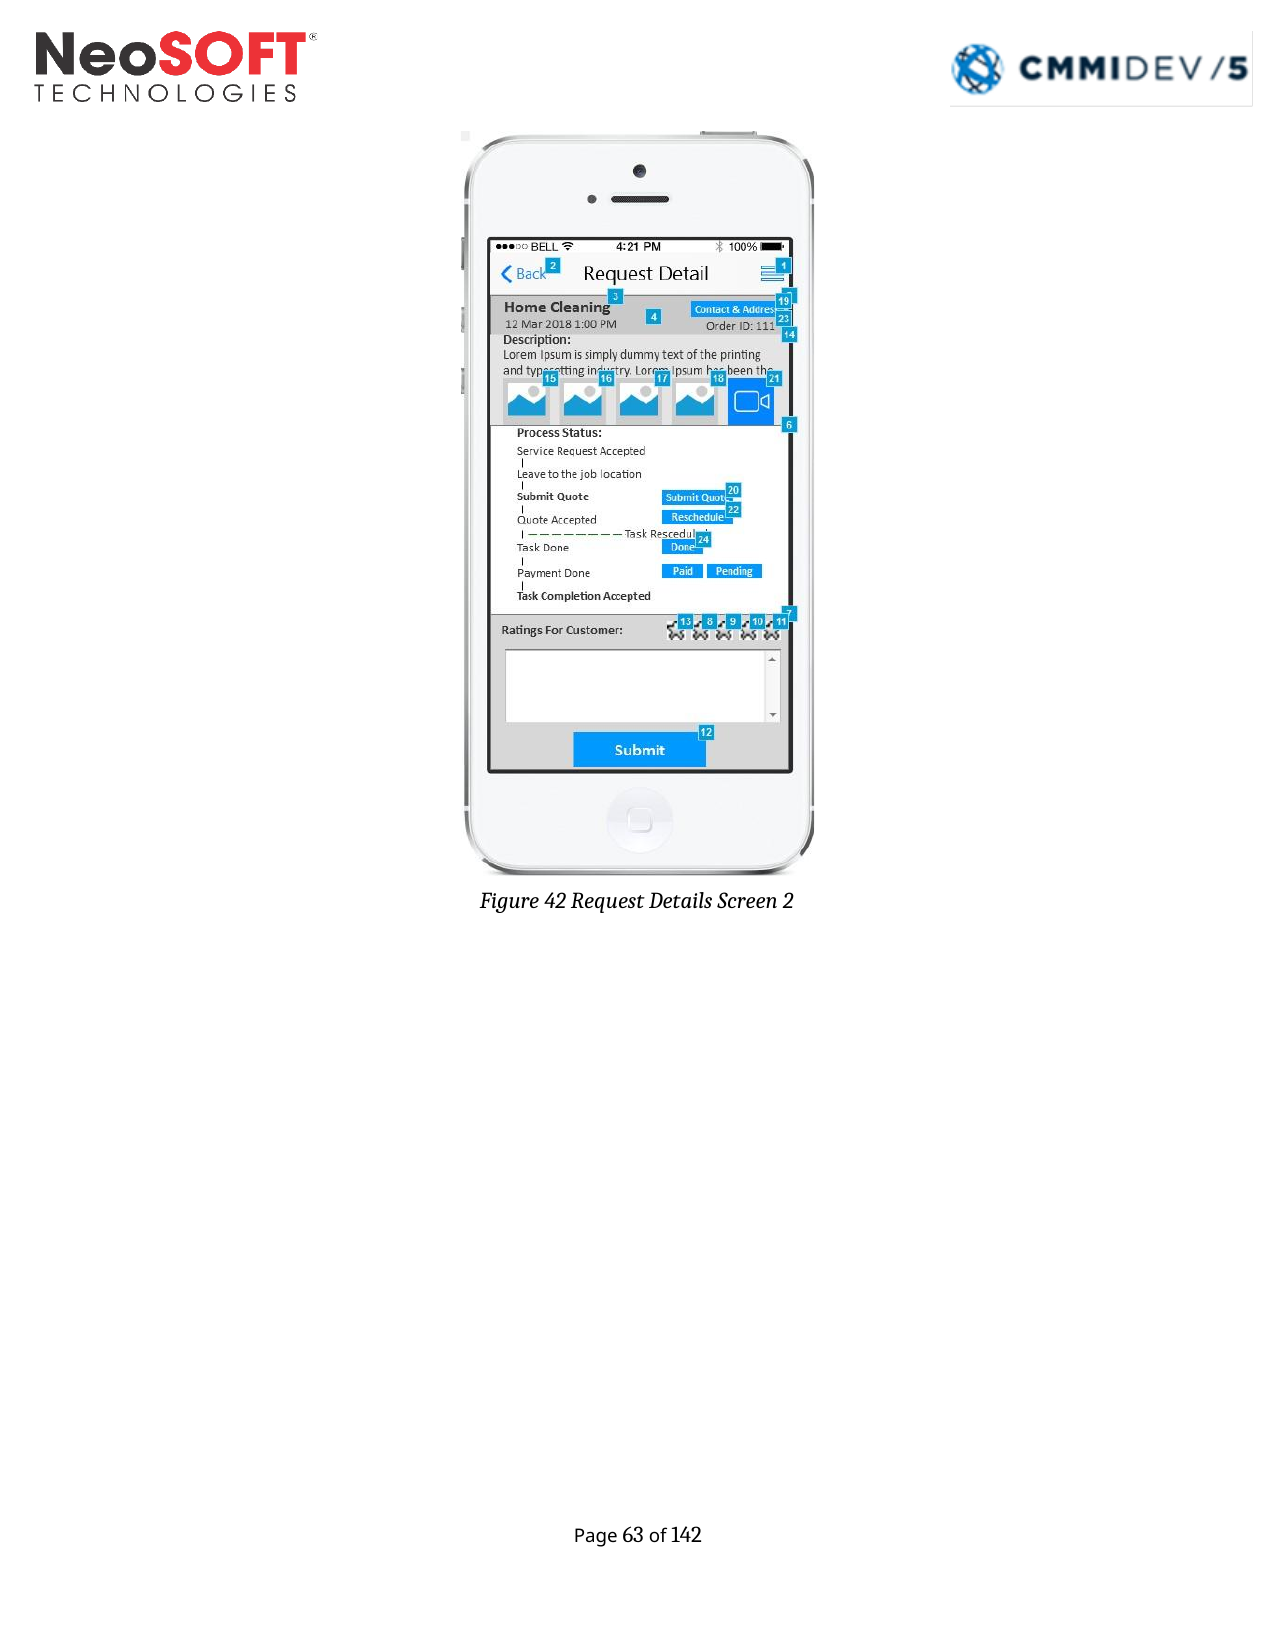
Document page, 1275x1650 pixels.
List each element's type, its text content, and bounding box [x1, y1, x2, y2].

picture [34, 31, 318, 102]
text Figure 42 Request Details Screen 2 [150, 888, 1125, 914]
picture [460, 131, 815, 876]
picture [950, 31, 1254, 108]
